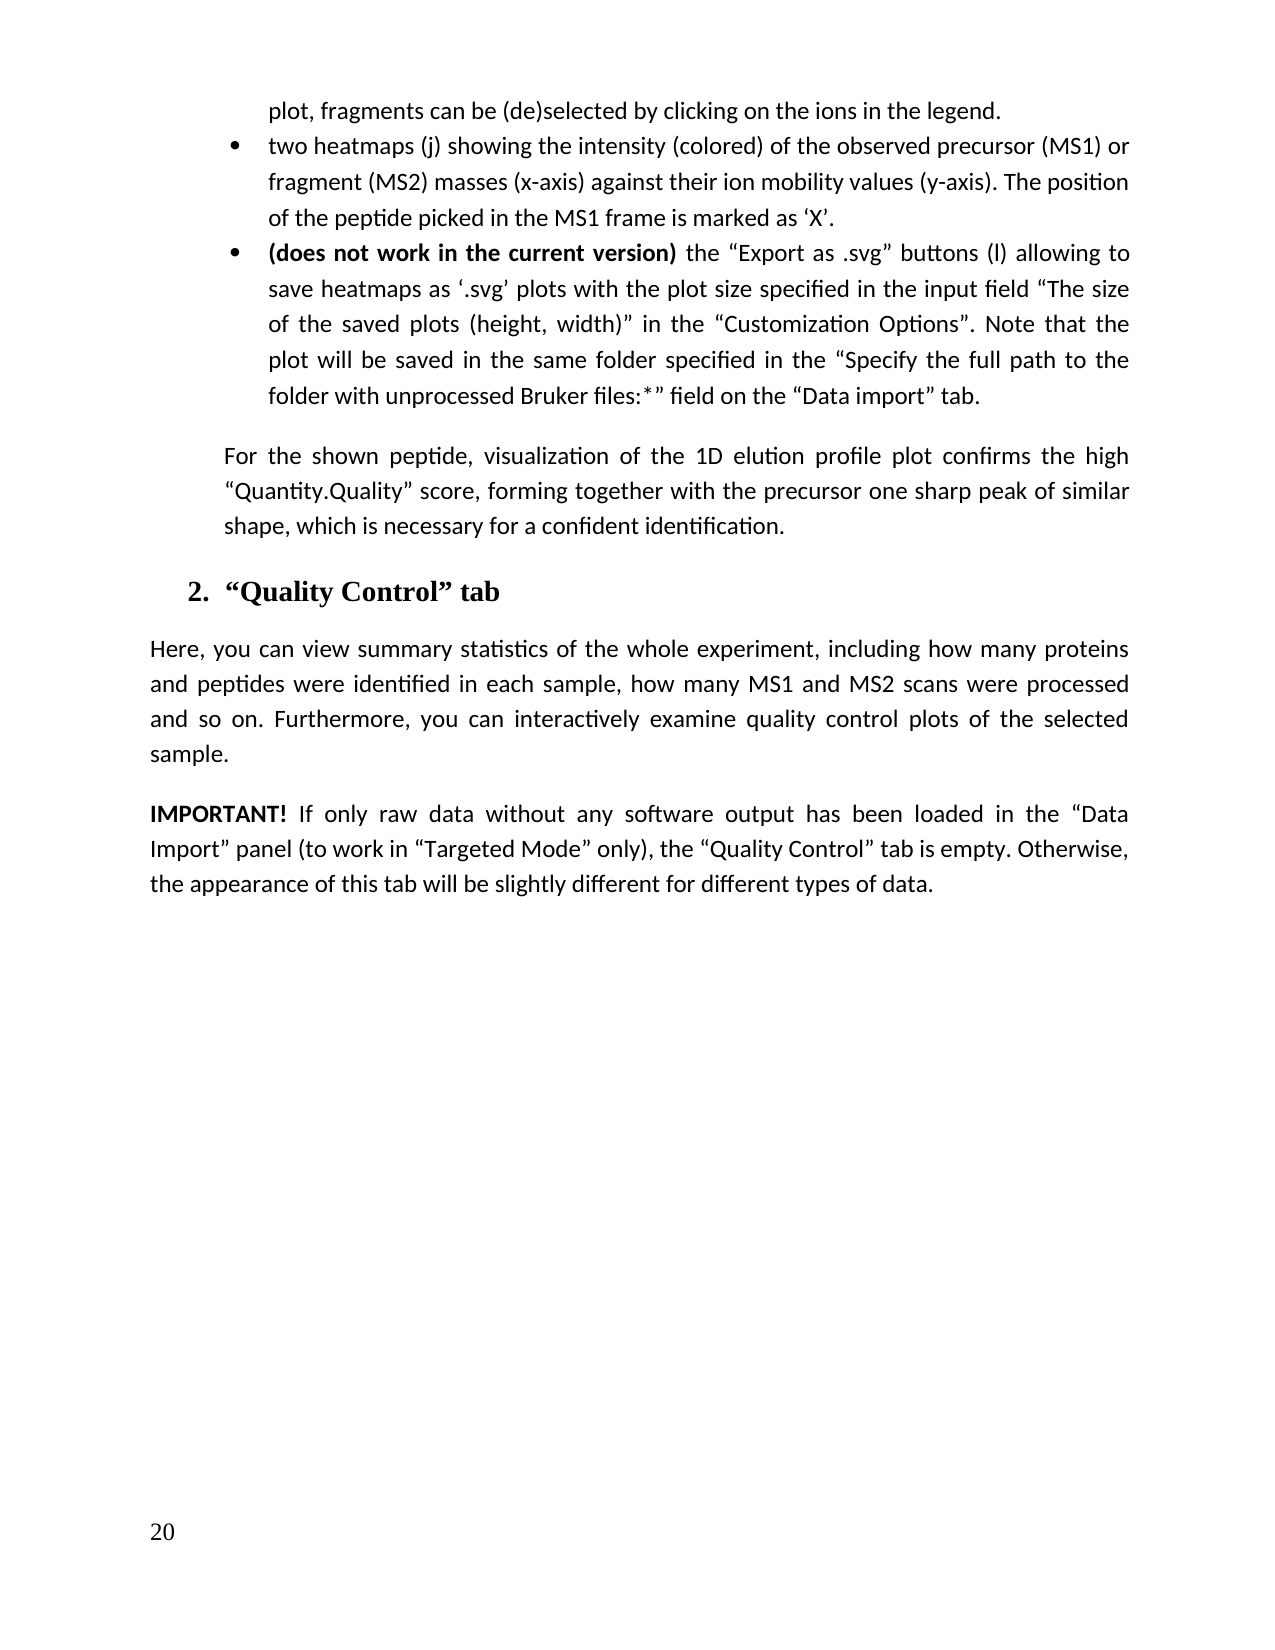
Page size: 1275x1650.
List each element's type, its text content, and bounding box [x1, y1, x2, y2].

list (does not work in the current version) the “Export as .svg” buttons (l) allowing to save heatmaps as ‘.svg’ plots with the plot size specified in the input field “The size of the saved plots (height, width)” in the “Customization Options”. Note that the plot will be saved in the same folder specified in the “Specify the full path to the folder with unprocessed Bruker files:*” field on the “Data import” tab. [231, 237, 1131, 410]
text For the shown peptide, visualization of the 1D elution profile plot confirms the high “Quantity.Quality” score, forming together with the precursor one sharp peak of similar shape, which is necessary for a confident identification. [224, 440, 1131, 541]
list two heatmaps (j) showing the intensity (colored) of the observed precursor (MS1) or fragment (MS2) masses (x-axis) against their ion mobility values (y-axis). The position of the peptide picked in the MS1 frame is marked as ‘X’. [231, 130, 1131, 232]
text IMPORTANT! If only raw data without any software output has been loaded in the “Data Import” panel (to work in “Targeted Mode” only), the “Quality Control” tab is empty. Otherwise, the appearance of this tab will be slightly different for different types of data. [150, 798, 1131, 899]
text Here, you can view summary statistics of the whole experiment, including how many proteins and peptides were identified in each sample, how many MS1 and MS2 scans were processed and so on. Furthermore, you can interactively examine quality control plots of the selected sample. [150, 633, 1131, 769]
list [231, 95, 1131, 125]
subtitle “Quality Control” tab [187, 574, 1131, 608]
